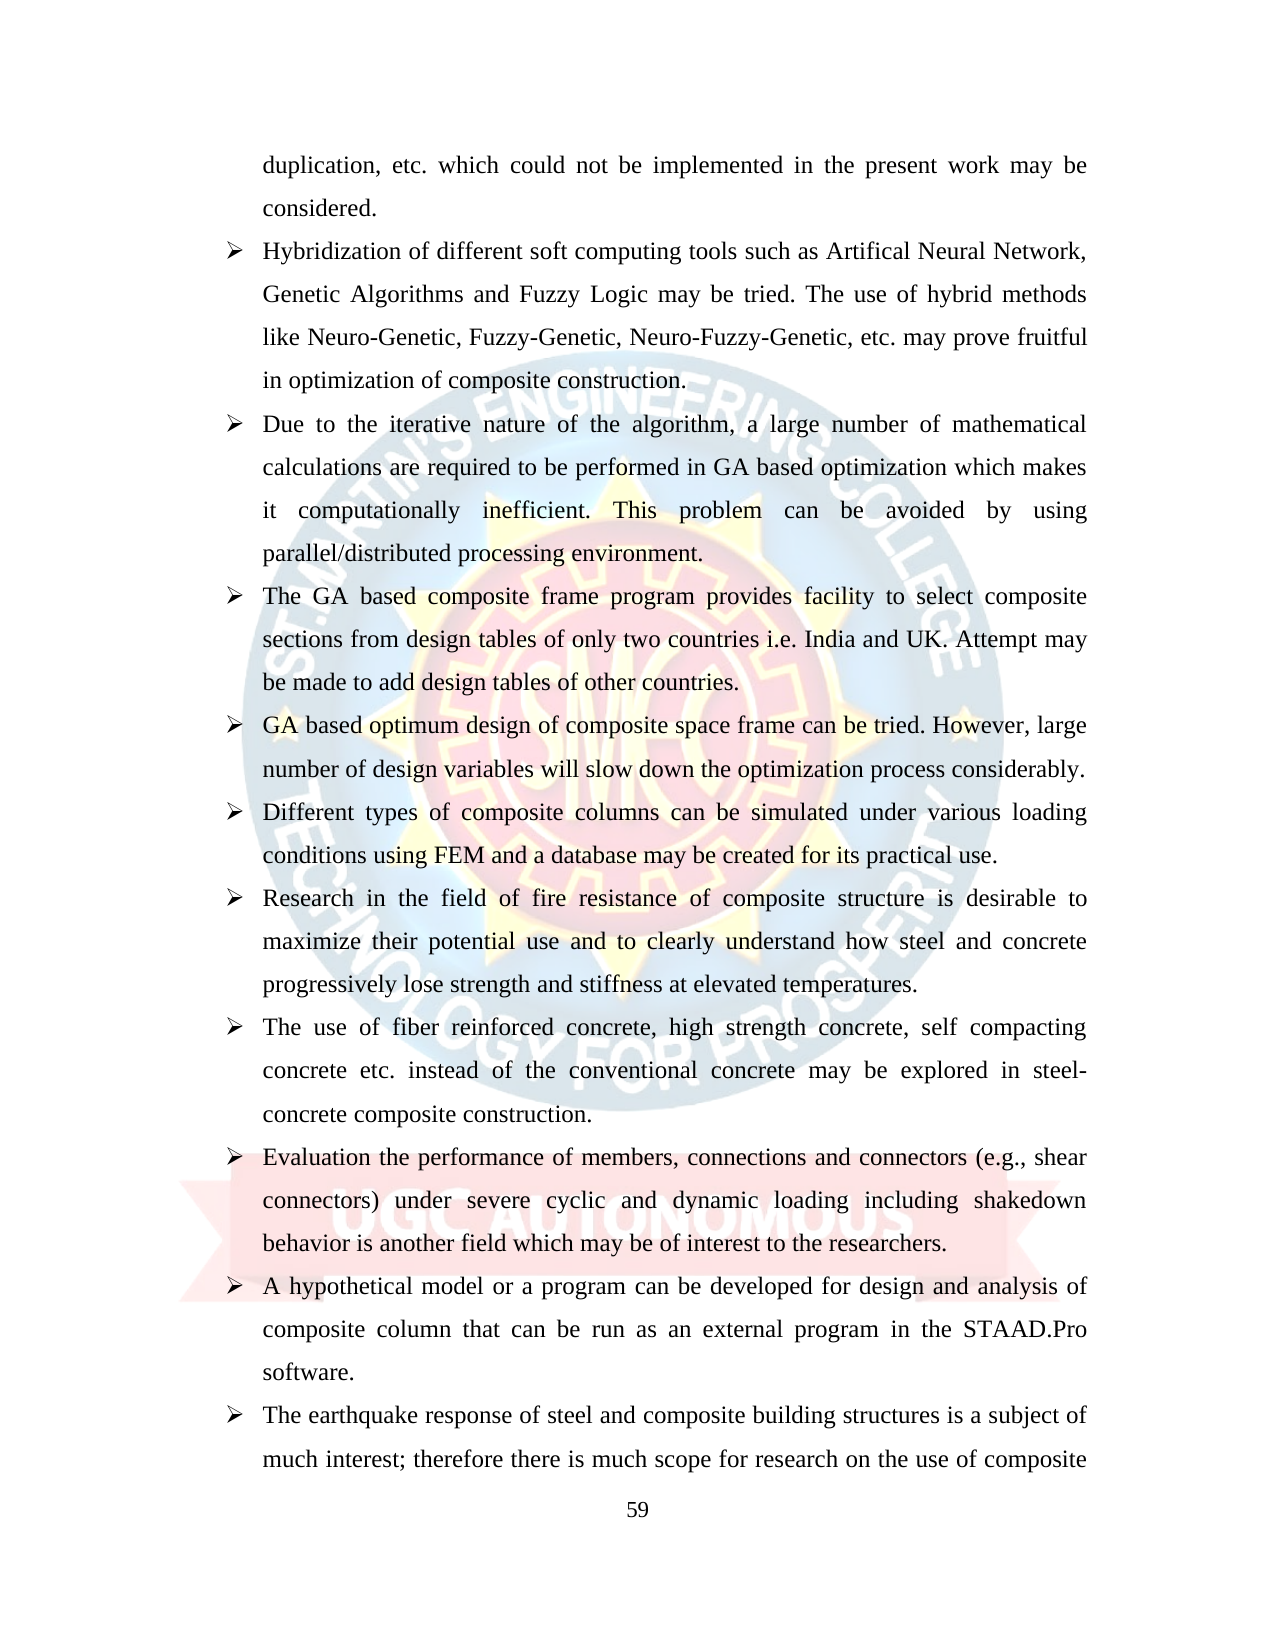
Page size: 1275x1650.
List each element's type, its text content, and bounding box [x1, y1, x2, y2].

list The use of fiber reinforced concrete, high strength concrete, self compacting concrete etc. instead of the conventional concrete may be explored in steel-concrete composite construction. [225, 1012, 1087, 1127]
list A hypothetical model or a program can be developed for design and analysis of composite column that can be run as an external program in the STAAD.Pro software. [225, 1271, 1087, 1386]
list GA based optimum design of composite space frame can be tried. However, large number of design variables will slow down the optimization process considerably. [225, 711, 1087, 782]
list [225, 1401, 1087, 1472]
list Due to the iterative nature of the algorithm, a large number of mathematical calculations are required to be performed in GA based optimization which makes it computationally inefficient. This problem can be avoided by using parallel/distributed processing environment. [225, 409, 1087, 567]
list The GA based composite frame program provides facility to select composite sections from design tables of only two countries i.e. India and UK. Attempt may be made to add design tables of other countries. [225, 581, 1087, 696]
list Evaluation the performance of members, connections and connectors (e.g., shear connectors) under severe cyclic and dynamic loading including shakedown behavior is another field which may be of interest to the researchers. [225, 1142, 1087, 1257]
list Hybridization of different soft computing tools such as Artifical Neural Network, Genetic Algorithms and Fuzzy Logic may be tried. The use of hybrid methods like Neuro-Genetic, Fuzzy-Genetic, Neuro-Fuzzy-Genetic, etc. may prove fruitful in optimization of composite construction. [225, 236, 1087, 394]
list Research in the field of fire resistance of composite structure is desirable to maximize their potential use and to clearly understand how steel and concrete progressively lose strength and stiffness at elevated temperatures. [225, 883, 1087, 998]
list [225, 150, 1087, 222]
list Different types of composite columns can be simulated under various loading conditions using FEM and a database may be created for its practical use. [225, 797, 1087, 869]
